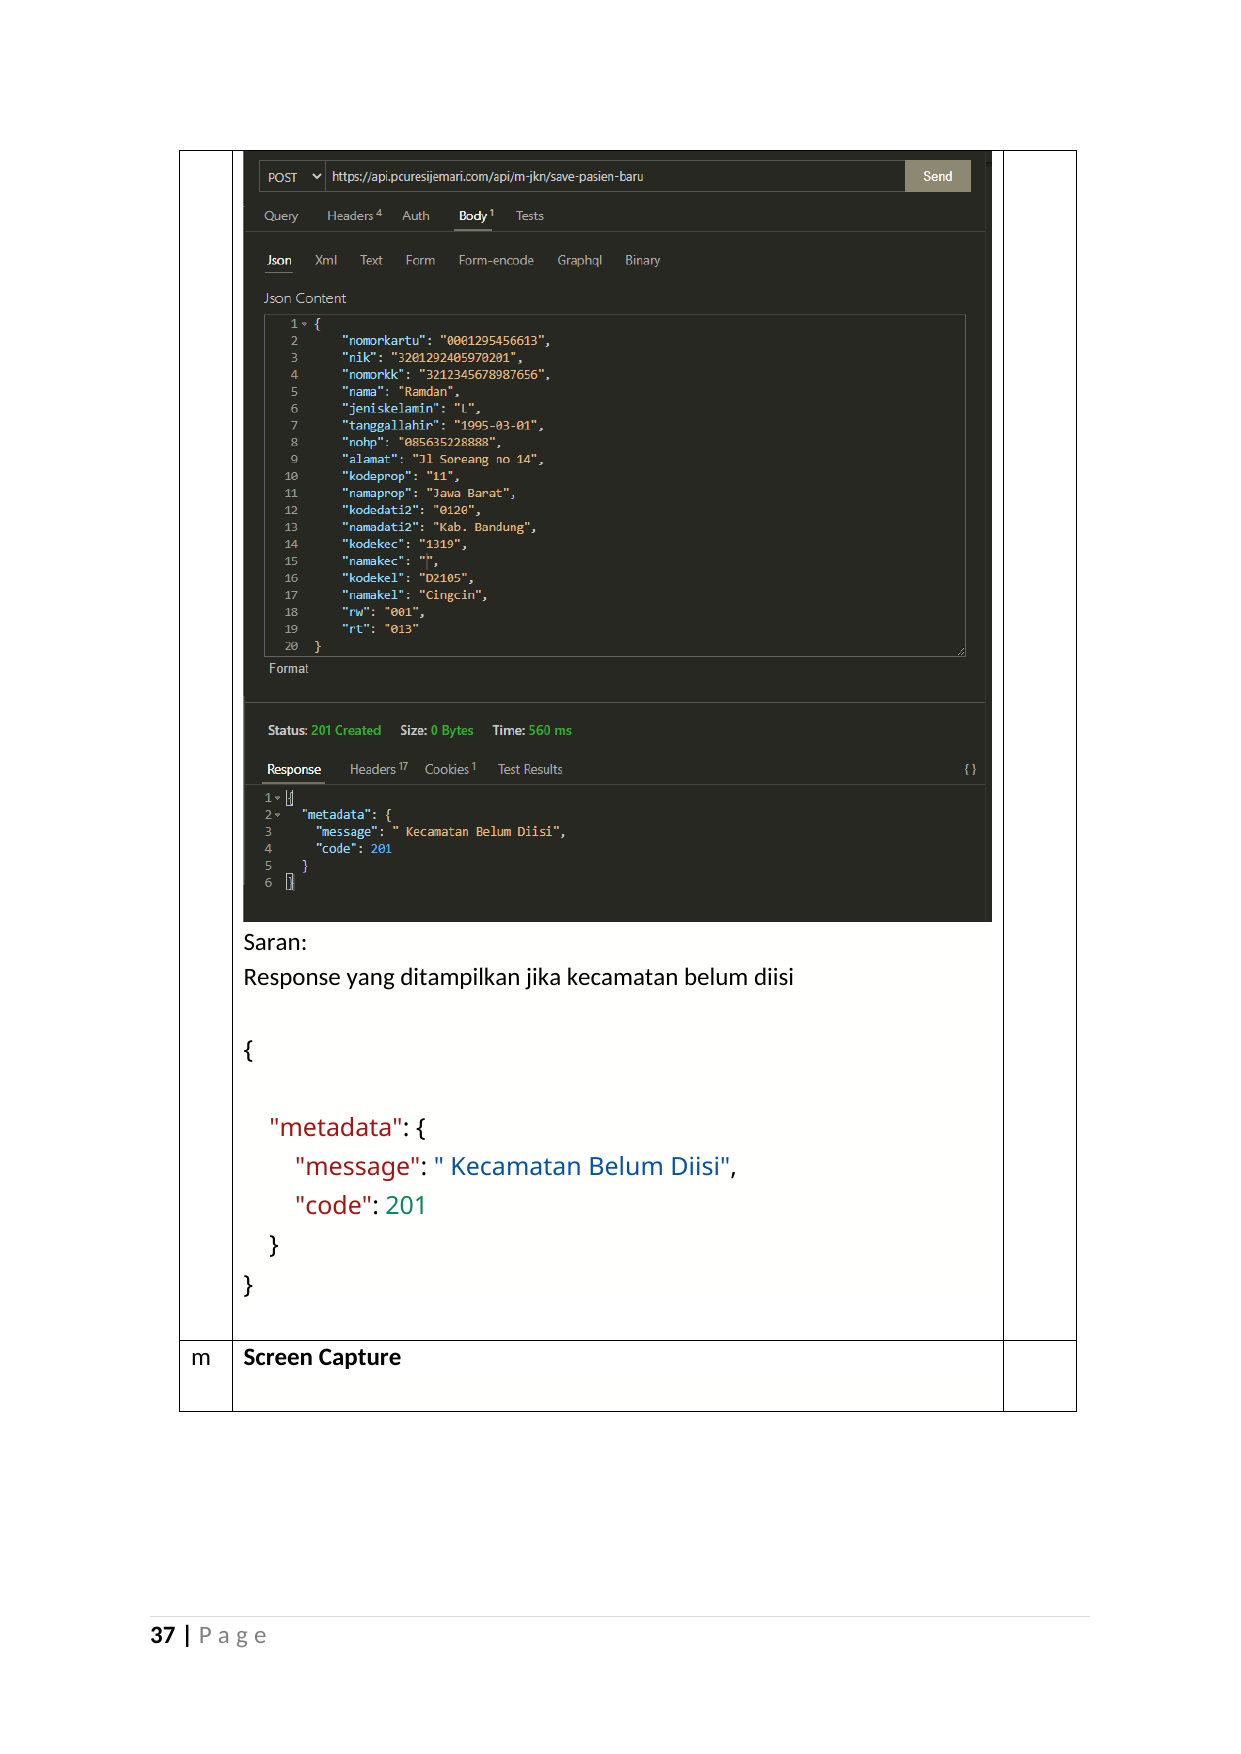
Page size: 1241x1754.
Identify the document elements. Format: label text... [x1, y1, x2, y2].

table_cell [233, 151, 1003, 1340]
table_cell [180, 151, 232, 1340]
picture [243, 151, 992, 922]
table_cell [1004, 151, 1076, 1340]
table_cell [233, 1341, 1003, 1411]
table_cell m [180, 1341, 232, 1411]
table_cell [1004, 1341, 1076, 1411]
